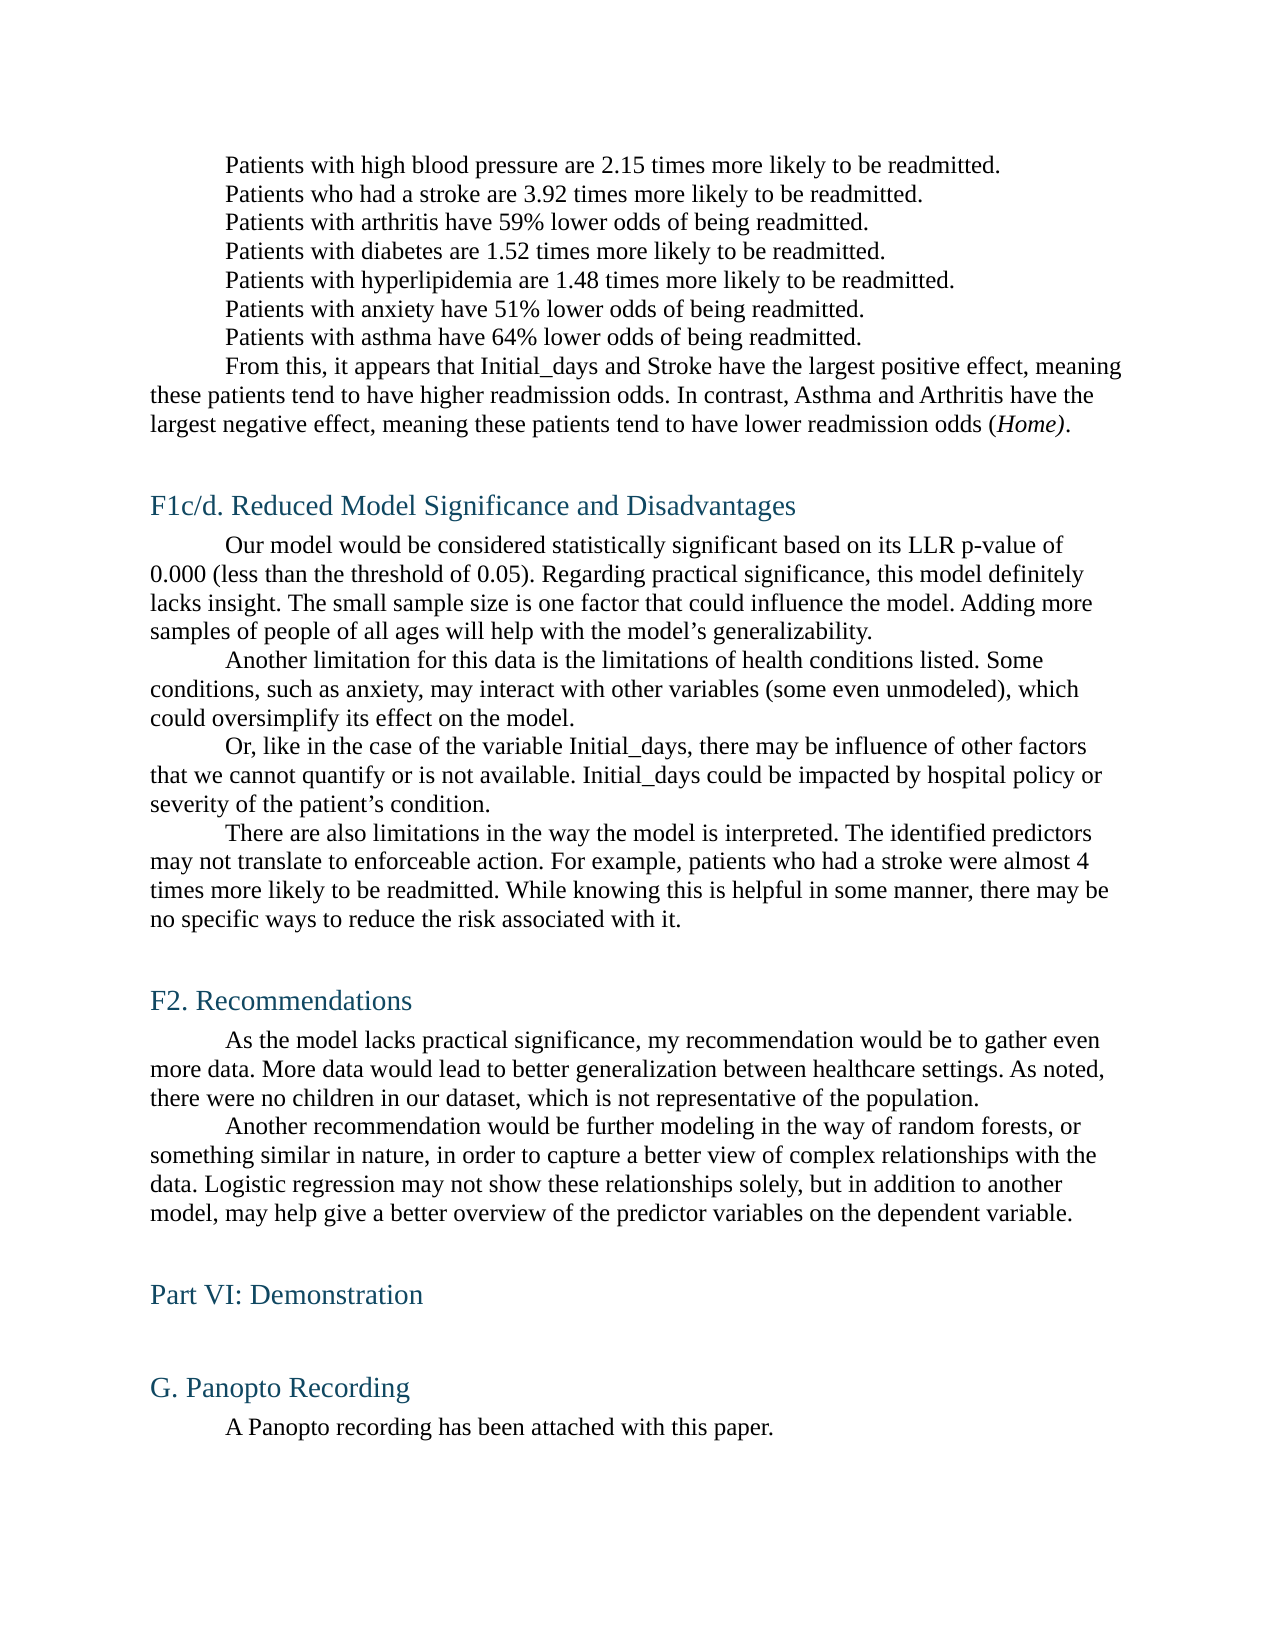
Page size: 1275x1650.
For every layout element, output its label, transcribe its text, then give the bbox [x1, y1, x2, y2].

text Patients with anxiety have 51% lower odds of being readmitted. [150, 294, 1125, 322]
subtitle F2. Recommendations [150, 983, 1125, 1017]
text Patients who had a stroke are 3.92 times more likely to be readmitted. [150, 179, 1125, 207]
text Patients with diabetes are 1.52 times more likely to be readmitted. [150, 236, 1125, 265]
text Patients with hyperlipidemia are 1.48 times more likely to be readmitted. [150, 265, 1125, 294]
text Our model would be considered statistically significant based on its LLR p-value of 0.000 (less than the threshold of 0.05). Regarding practical significance, this model definitely lacks insight. The small sample size is one factor that could influence the model. Adding more samples of people of all ages will help with the model’s generalizability. [150, 530, 1125, 645]
text Another recommendation would be further modeling in the way of random forests, or something similar in nature, in order to capture a better view of complex relationships with the data. Logistic regression may not show these relationships solely, but in addition to another model, may help give a better overview of the predictor variables on the dependent variable. [150, 1111, 1125, 1226]
text From this, it appears that Initial_days and Stroke have the largest positive effect, meaning these patients tend to have higher readmission odds. In contrast, Asthma and Arthritis have the largest negative effect, meaning these patients tend to have lower readmission odds (Home). [150, 351, 1125, 437]
text Or, like in the case of the variable Initial_days, there may be influence of other factors that we cannot quantify or is not available. Initial_days could be impacted by hospital policy or severity of the patient’s condition. [150, 731, 1125, 818]
text Patients with asthma have 64% lower odds of being readmitted. [150, 322, 1125, 351]
text A Panopto recording has been attached with this paper. [150, 1412, 1125, 1440]
text Patients with high blood pressure are 2.15 times more likely to be readmitted. [150, 150, 1125, 179]
subtitle G. Panopto Recording [150, 1370, 1125, 1403]
subtitle F1c/d. Reduced Model Significance and Disadvantages [150, 488, 1125, 522]
subtitle Part VI: Demonstration [150, 1277, 1125, 1311]
text There are also limitations in the way the model is interpreted. The identified predictors may not translate to enforceable action. For example, patients who had a stroke were almost 4 times more likely to be readmitted. While knowing this is helpful in some manner, there may be no specific ways to reduce the risk associated with it. [150, 818, 1125, 933]
text Another limitation for this data is the limitations of health conditions listed. Some conditions, such as anxiety, may interact with other variables (some even unmodeled), which could oversimplify its effect on the model. [150, 645, 1125, 731]
text As the model lacks practical significance, my recommendation would be to gather even more data. More data would lead to better generalization between healthcare settings. As noted, there were no children in our dataset, which is not representative of the population. [150, 1025, 1125, 1111]
text Patients with arthritis have 59% lower odds of being readmitted. [150, 207, 1125, 236]
